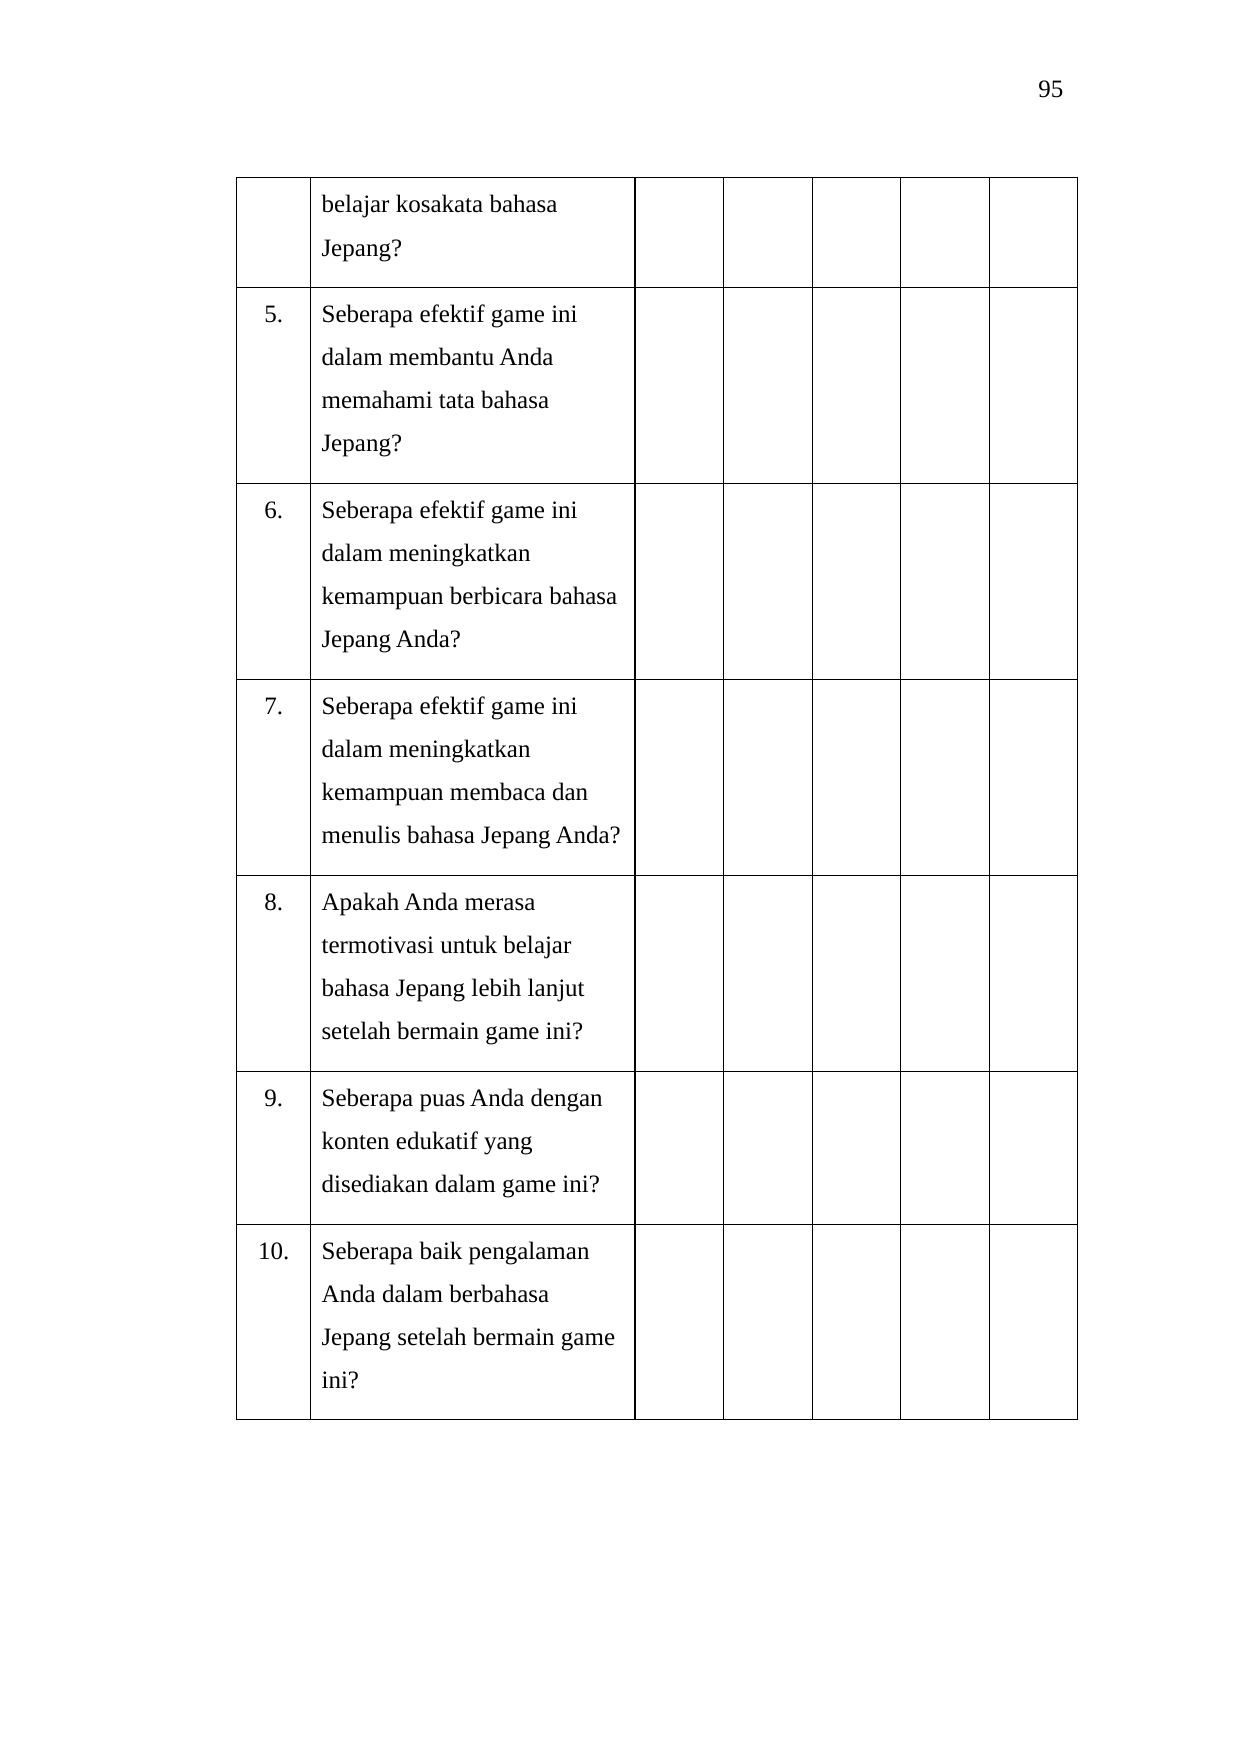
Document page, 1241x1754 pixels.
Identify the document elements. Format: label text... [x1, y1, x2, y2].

table_cell 10. [237, 1225, 310, 1419]
table_cell [724, 680, 812, 875]
table_cell 5. [237, 288, 310, 483]
table_cell [636, 1225, 723, 1419]
table_cell [724, 876, 812, 1071]
table_cell [724, 484, 812, 679]
table_cell Seberapa efektif game ini dalam meningkatkan kemampuan berbicara bahasa Jepang Anda? [311, 484, 634, 679]
table_cell [636, 876, 723, 1071]
table_cell [990, 680, 1077, 875]
table_cell Seberapa puas Anda dengan konten edukatif yang disediakan dalam game ini? [311, 1072, 634, 1223]
table_cell [990, 1225, 1077, 1419]
table_cell [636, 178, 723, 287]
table_cell [636, 288, 723, 483]
table_cell Seberapa efektif game ini dalam membantu Anda memahami tata bahasa Jepang? [311, 288, 634, 483]
table_cell [990, 1072, 1077, 1223]
table_cell [724, 1225, 812, 1419]
table_cell Seberapa efektif game ini dalam meningkatkan kemampuan membaca dan menulis bahasa Jepang Anda? [311, 680, 634, 875]
table_cell [990, 288, 1077, 483]
table_cell [636, 680, 723, 875]
table_cell [724, 1072, 812, 1223]
table_cell [813, 1072, 900, 1223]
table_cell [813, 178, 900, 287]
table_cell [901, 1225, 989, 1419]
table_cell [990, 876, 1077, 1071]
table_cell [813, 484, 900, 679]
table_cell [813, 1225, 900, 1419]
table_cell [901, 178, 989, 287]
table_cell [813, 876, 900, 1071]
table_cell 4. [237, 178, 310, 287]
table_cell Seberapa baik pengalaman Anda dalam berbahasa Jepang setelah bermain game ini? [311, 1225, 634, 1419]
table_cell [901, 1072, 989, 1223]
table_cell 6. [237, 484, 310, 679]
table_cell [901, 288, 989, 483]
table_cell [636, 484, 723, 679]
table_cell [990, 178, 1077, 287]
table_cell [901, 680, 989, 875]
table_cell Apakah Anda merasa termotivasi untuk belajar bahasa Jepang lebih lanjut setelah bermain game ini? [311, 876, 634, 1071]
table_cell 9. [237, 1072, 310, 1223]
table_cell [901, 876, 989, 1071]
table_cell [636, 1072, 723, 1223]
table_cell 8. [237, 876, 310, 1071]
table_cell [901, 484, 989, 679]
table_cell [724, 288, 812, 483]
table_cell 7. [237, 680, 310, 875]
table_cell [311, 178, 634, 287]
table_cell [813, 288, 900, 483]
table_cell [813, 680, 900, 875]
table_cell [990, 484, 1077, 679]
table_cell [724, 178, 812, 287]
